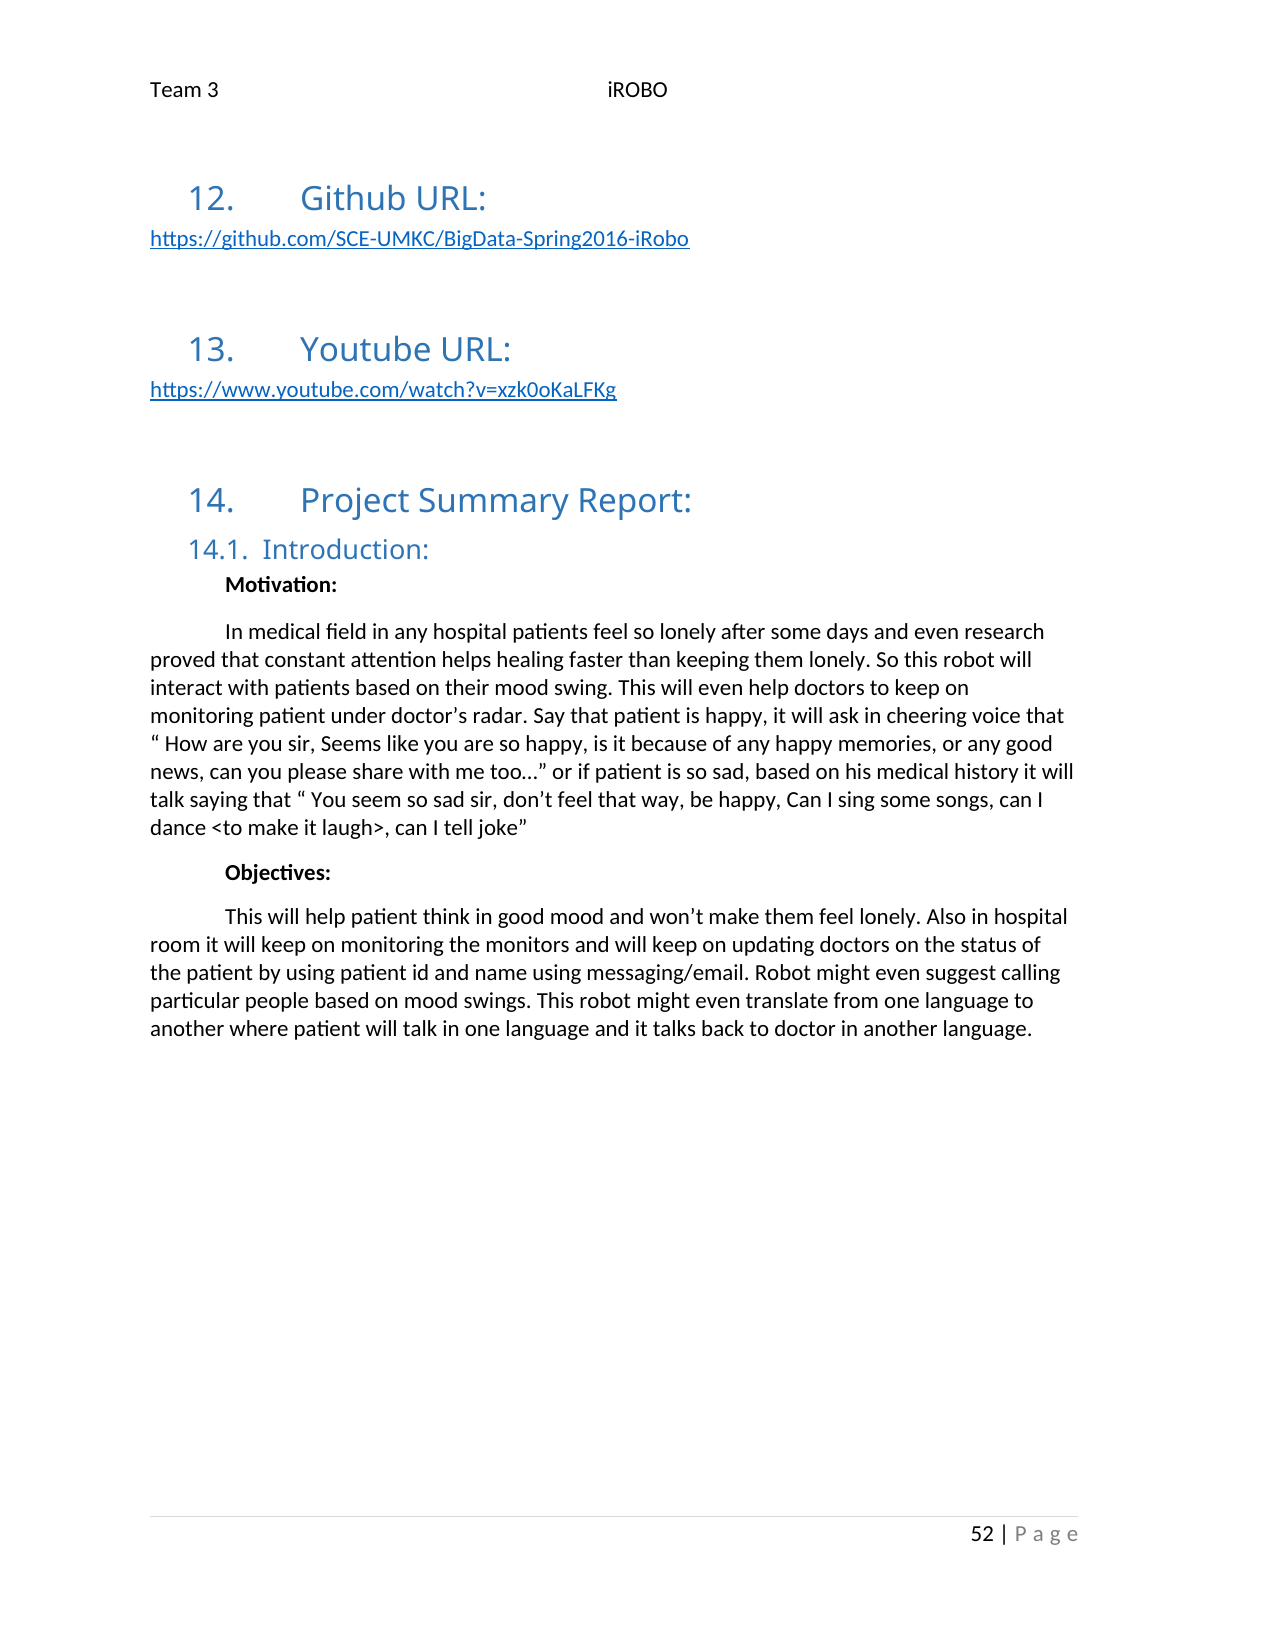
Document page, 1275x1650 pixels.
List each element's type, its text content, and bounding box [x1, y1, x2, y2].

subtitle Project Summary Report: [187, 477, 1078, 522]
subtitle Youtube URL: [187, 326, 1078, 371]
text This will help patient think in good mood and won’t make them feel lonely. Also in hospital room it will keep on monitoring the monitors and will keep on updating doctors on the status of the patient by using patient id and name using messaging/email. Robot might even suggest calling particular people based on mood swings. This robot might even translate from one language to another where patient will talk in one language and it talks back to doctor in another language. [150, 902, 1078, 1042]
text Objectives: [150, 858, 1078, 886]
text https://www.youtube.com/watch?v=xzk0oKaLFKg [150, 375, 1078, 403]
text https://github.com/SCE-UMKC/BigData-Spring2016-iRobo [150, 224, 1078, 252]
text In medical field in any hospital patients feel so lonely after some days and even research proved that constant attention helps healing faster than keeping them lonely. So this robot will interact with patients based on their mood swing. This will even help doctors to keep on monitoring patient under doctor’s radar. Say that patient is happy, it will ask in cheering voice that “ How are you sir, Seems like you are so happy, is it because of any happy memories, or any good news, can you please share with me too…” or if patient is so sad, based on his medical history it will talk saying that “ You seem so sad sir, don’t feel that way, be happy, Can I sing some songs, can I dance <to make it laugh>, can I tell joke” [150, 617, 1078, 841]
subtitle Github URL: [187, 175, 1078, 220]
text Motivation: [225, 570, 1078, 598]
subtitle Introduction: [187, 530, 1078, 567]
